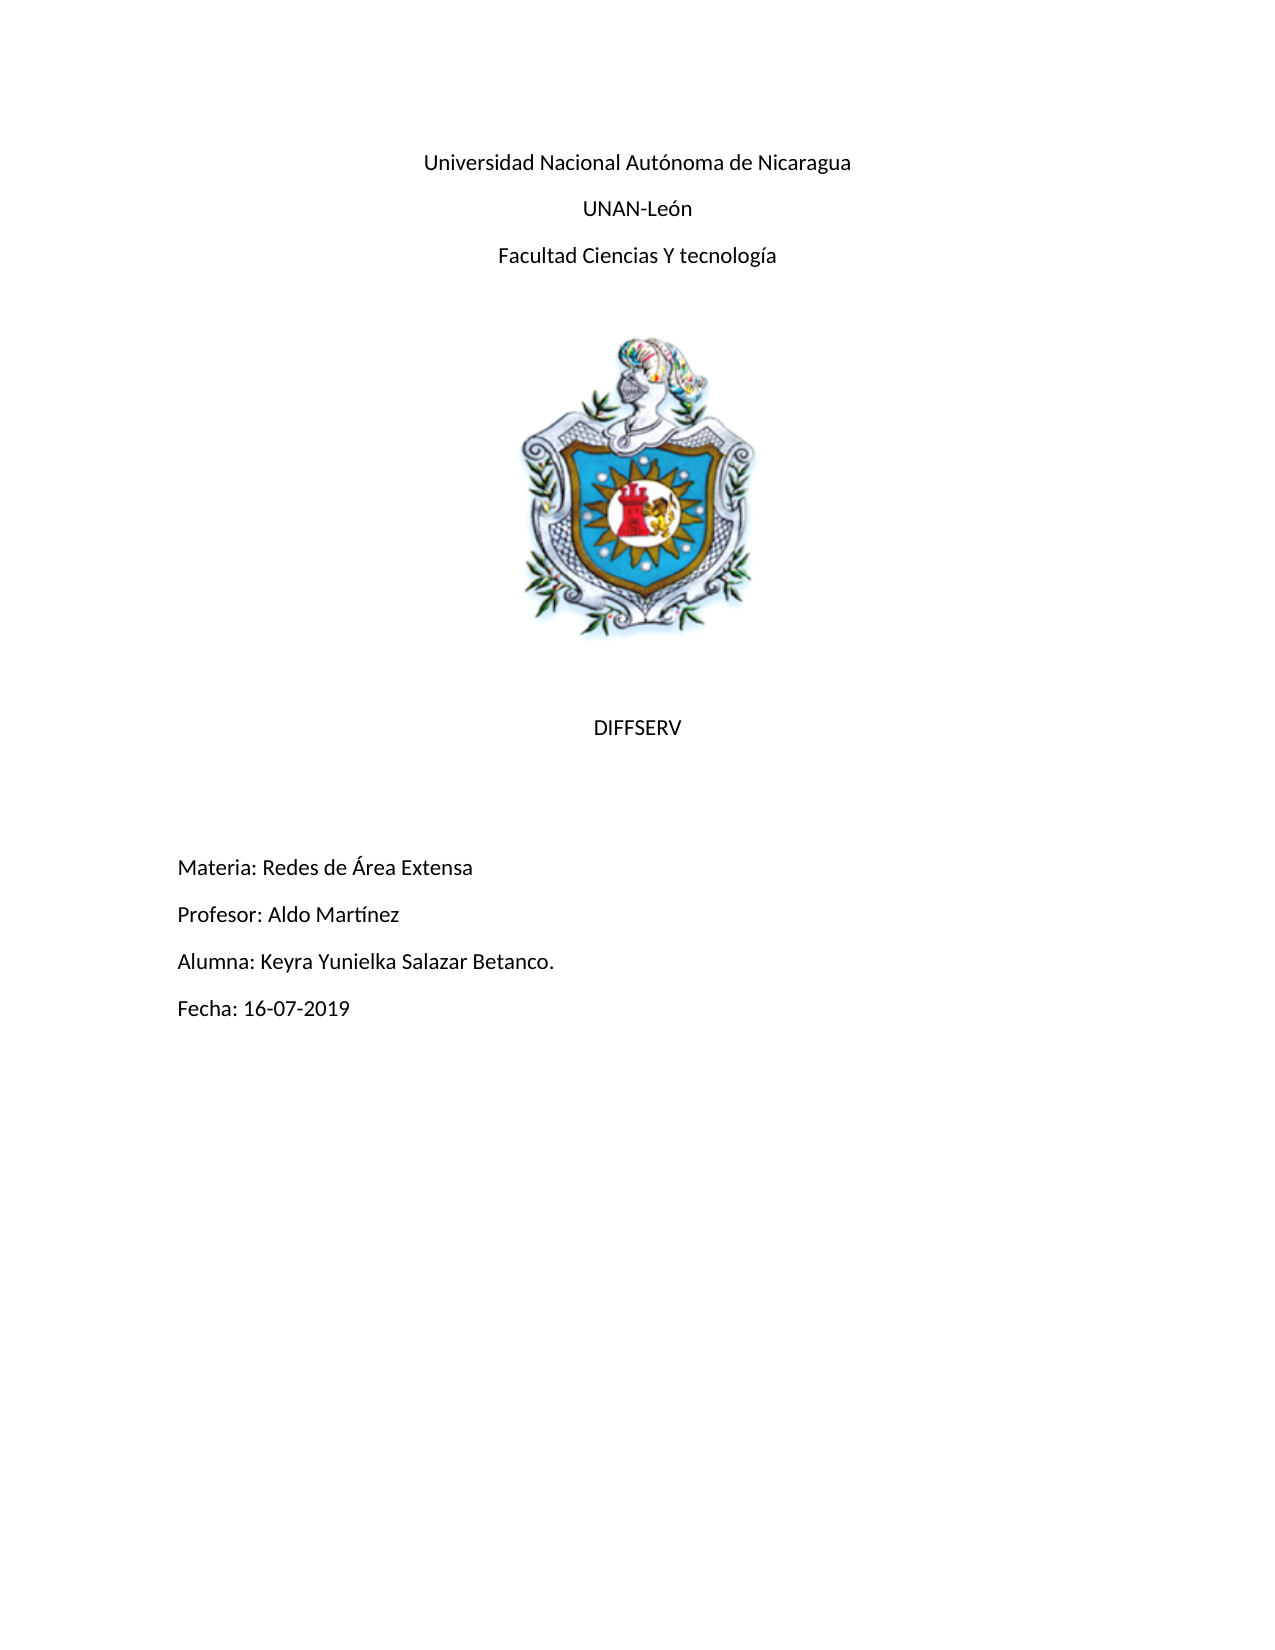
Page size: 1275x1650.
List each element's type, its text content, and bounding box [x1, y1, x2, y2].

text UNAN-León [177, 194, 1098, 222]
text Alumna: Keyra Yunielka Salazar Betanco. [177, 947, 1098, 975]
text Fecha: 16-07-2019 [177, 994, 1098, 1022]
text DIFFSERV [177, 713, 1098, 741]
text Facultad Ciencias Y tecnología [177, 241, 1098, 269]
text Materia: Redes de Área Extensa [177, 853, 1098, 881]
text Universidad Nacional Autónoma de Nicaragua [177, 148, 1098, 176]
text Profesor: Aldo Martínez [177, 900, 1098, 928]
picture [513, 335, 762, 647]
